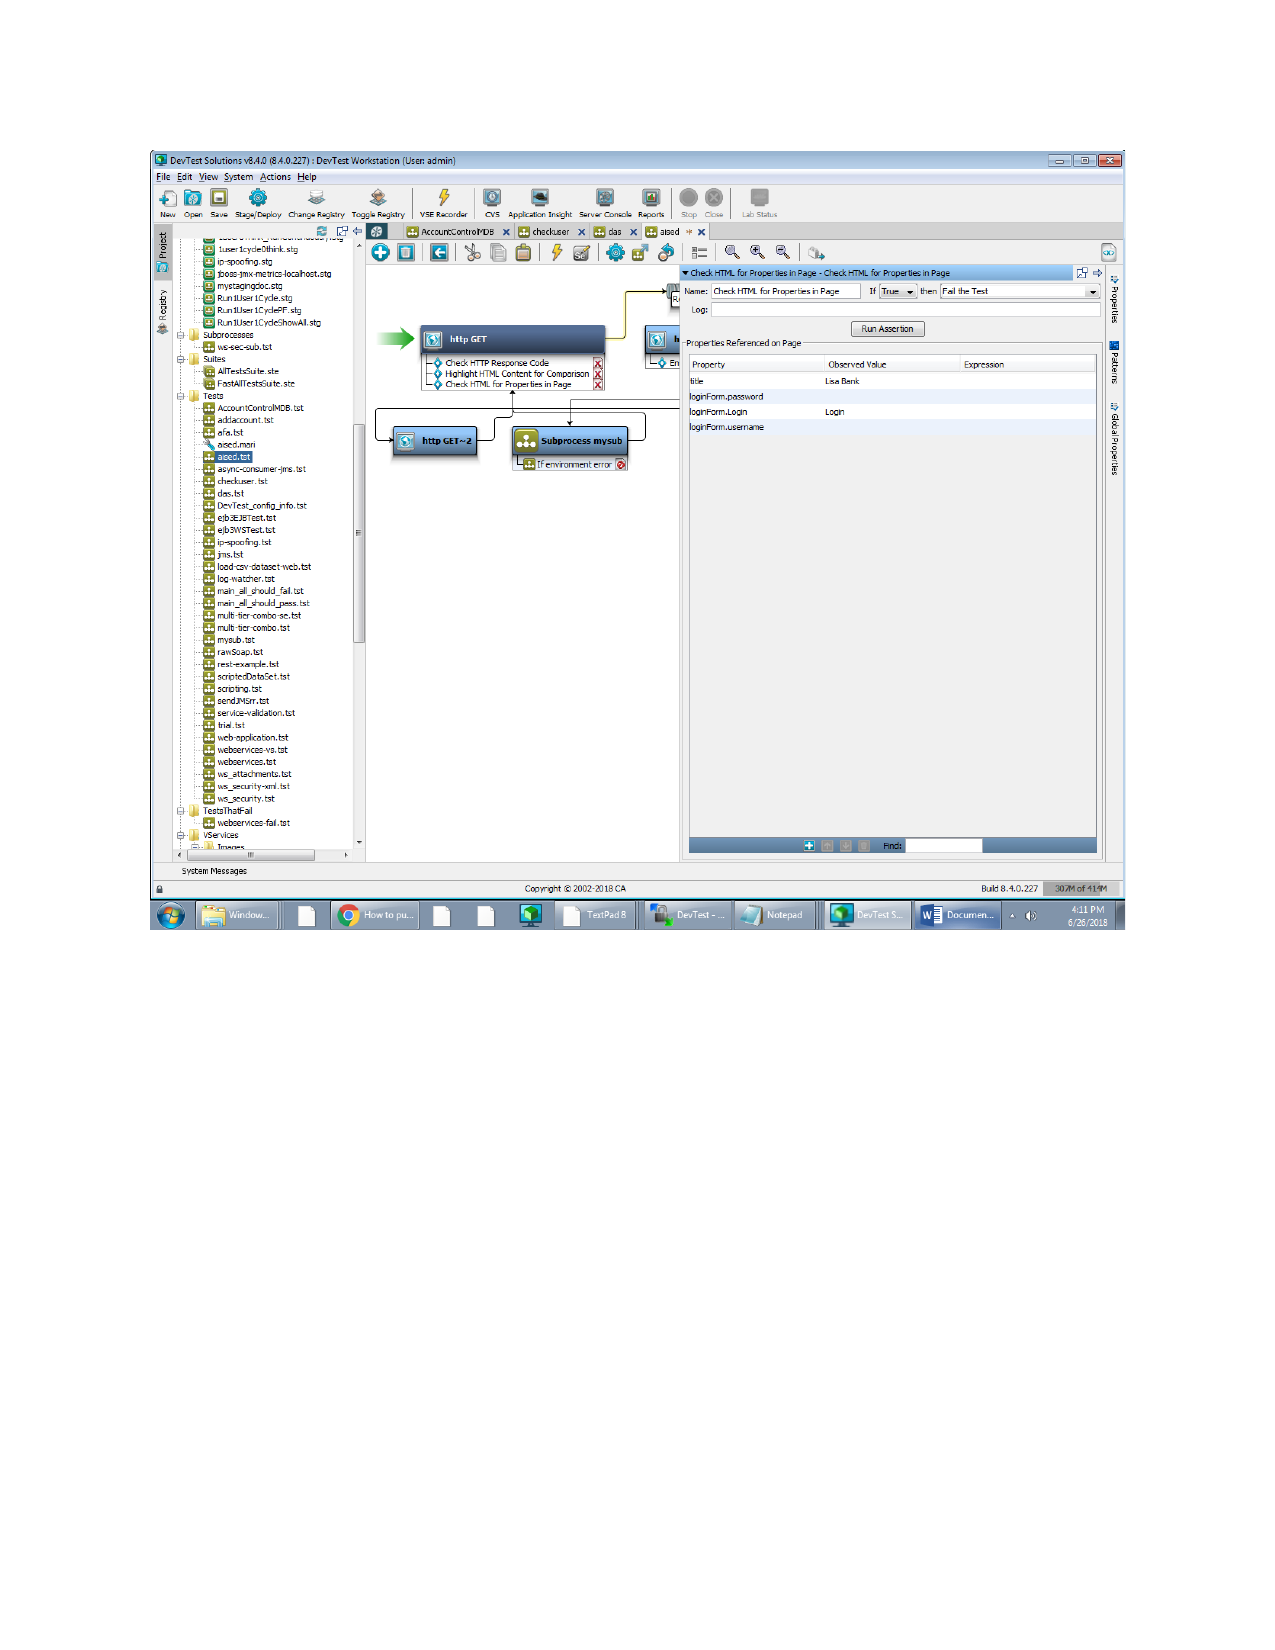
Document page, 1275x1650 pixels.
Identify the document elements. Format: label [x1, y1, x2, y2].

picture [150, 150, 1125, 930]
